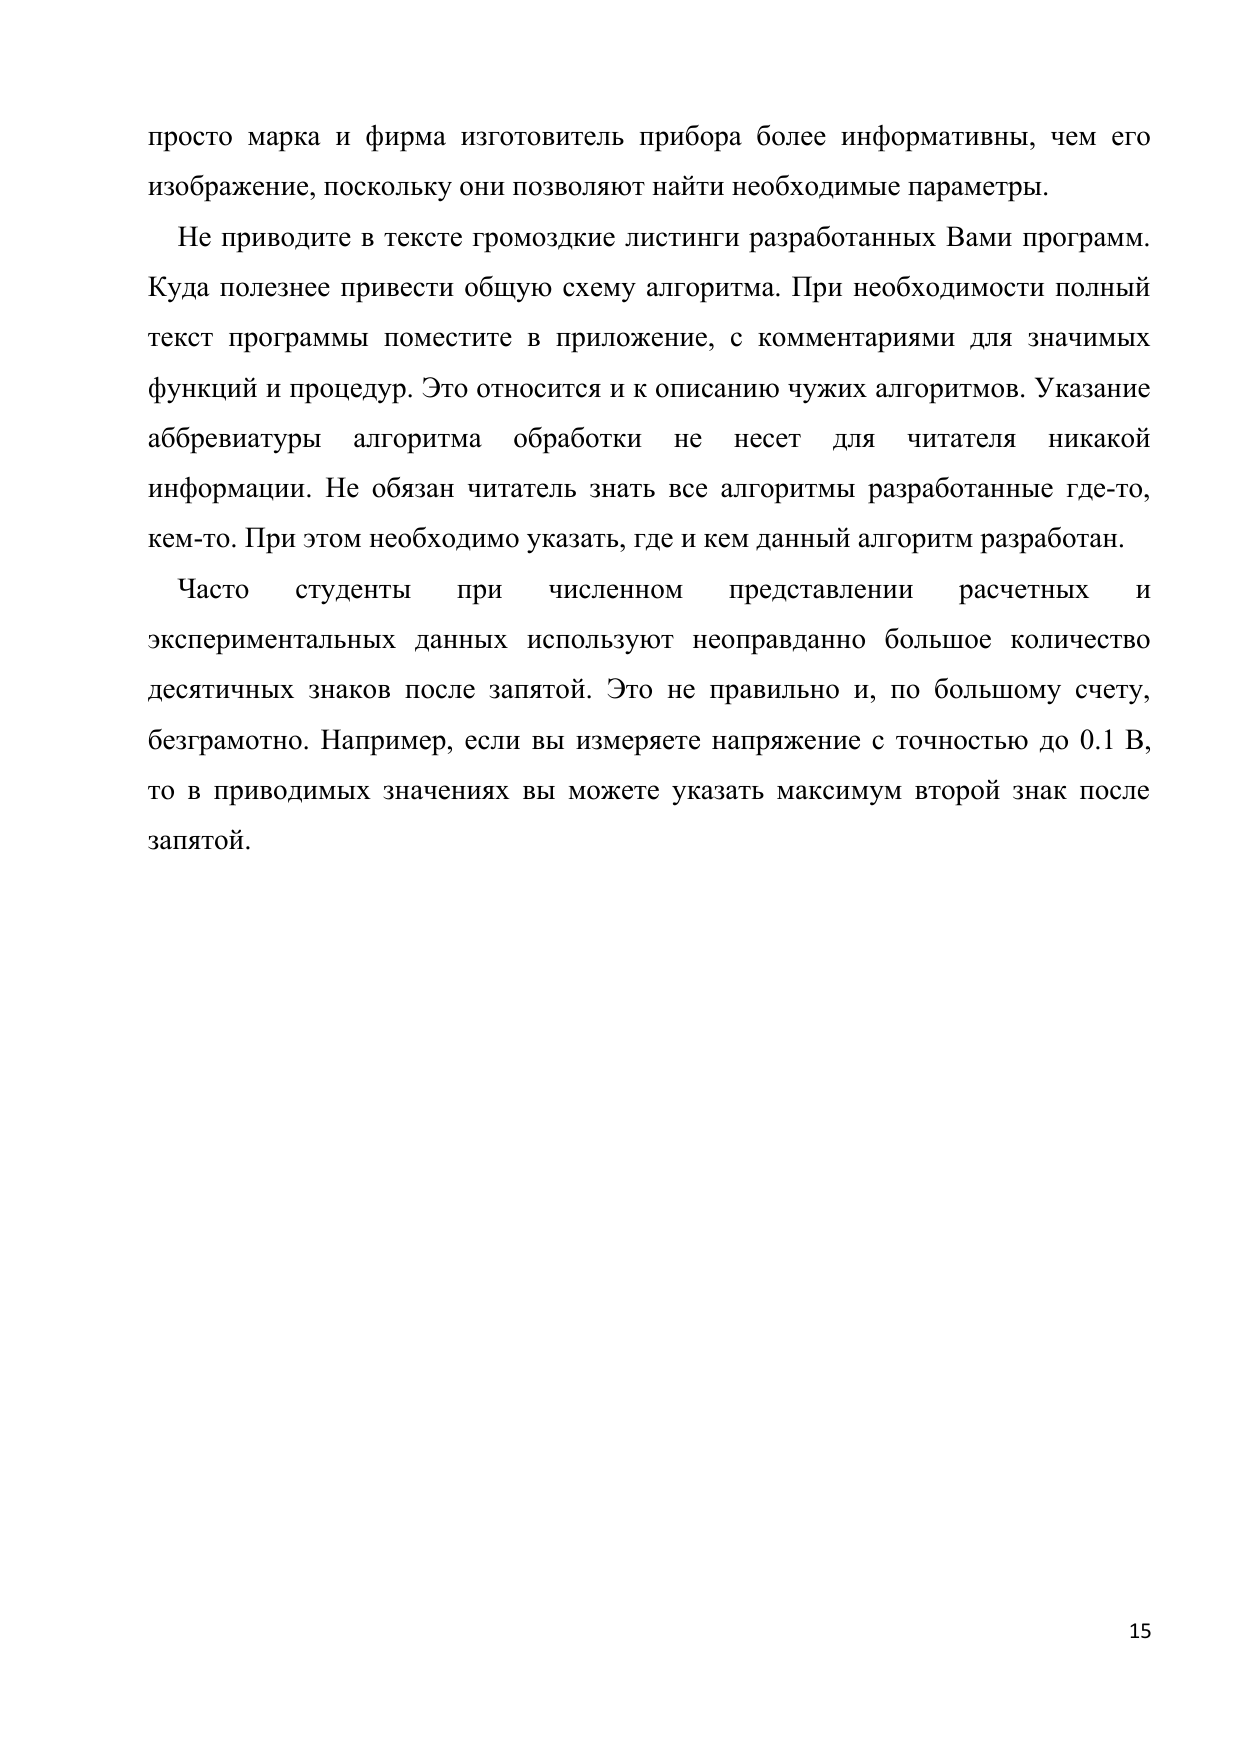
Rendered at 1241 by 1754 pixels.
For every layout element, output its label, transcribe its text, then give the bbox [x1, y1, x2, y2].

text Часто студенты при численном представлении расчетных и экспериментальных данных используют неоправданно большое количество десятичных знаков после запятой. Это не правильно и, по большому счету, безграмотно. Например, если вы измеряете напряжение с точностью до 0.1 В, то в приводимых значениях вы можете указать максимум второй знак после запятой. [148, 571, 1152, 856]
text Не приводите в тексте громоздкие листинги разработанных Вами программ. Куда полезнее привести общую схему алгоритма. При необходимости полный текст программы поместите в приложение, с комментариями для значимых функций и процедур. Это относится и к описанию чужих алгоритмов. Указание аббревиатуры алгоритма обработки не несет для читателя никакой информации. Не обязан читатель знать все алгоритмы разработанные где-то, кем-то. При этом необходимо указать, где и кем данный алгоритм разработан. [148, 219, 1152, 554]
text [148, 118, 1152, 202]
